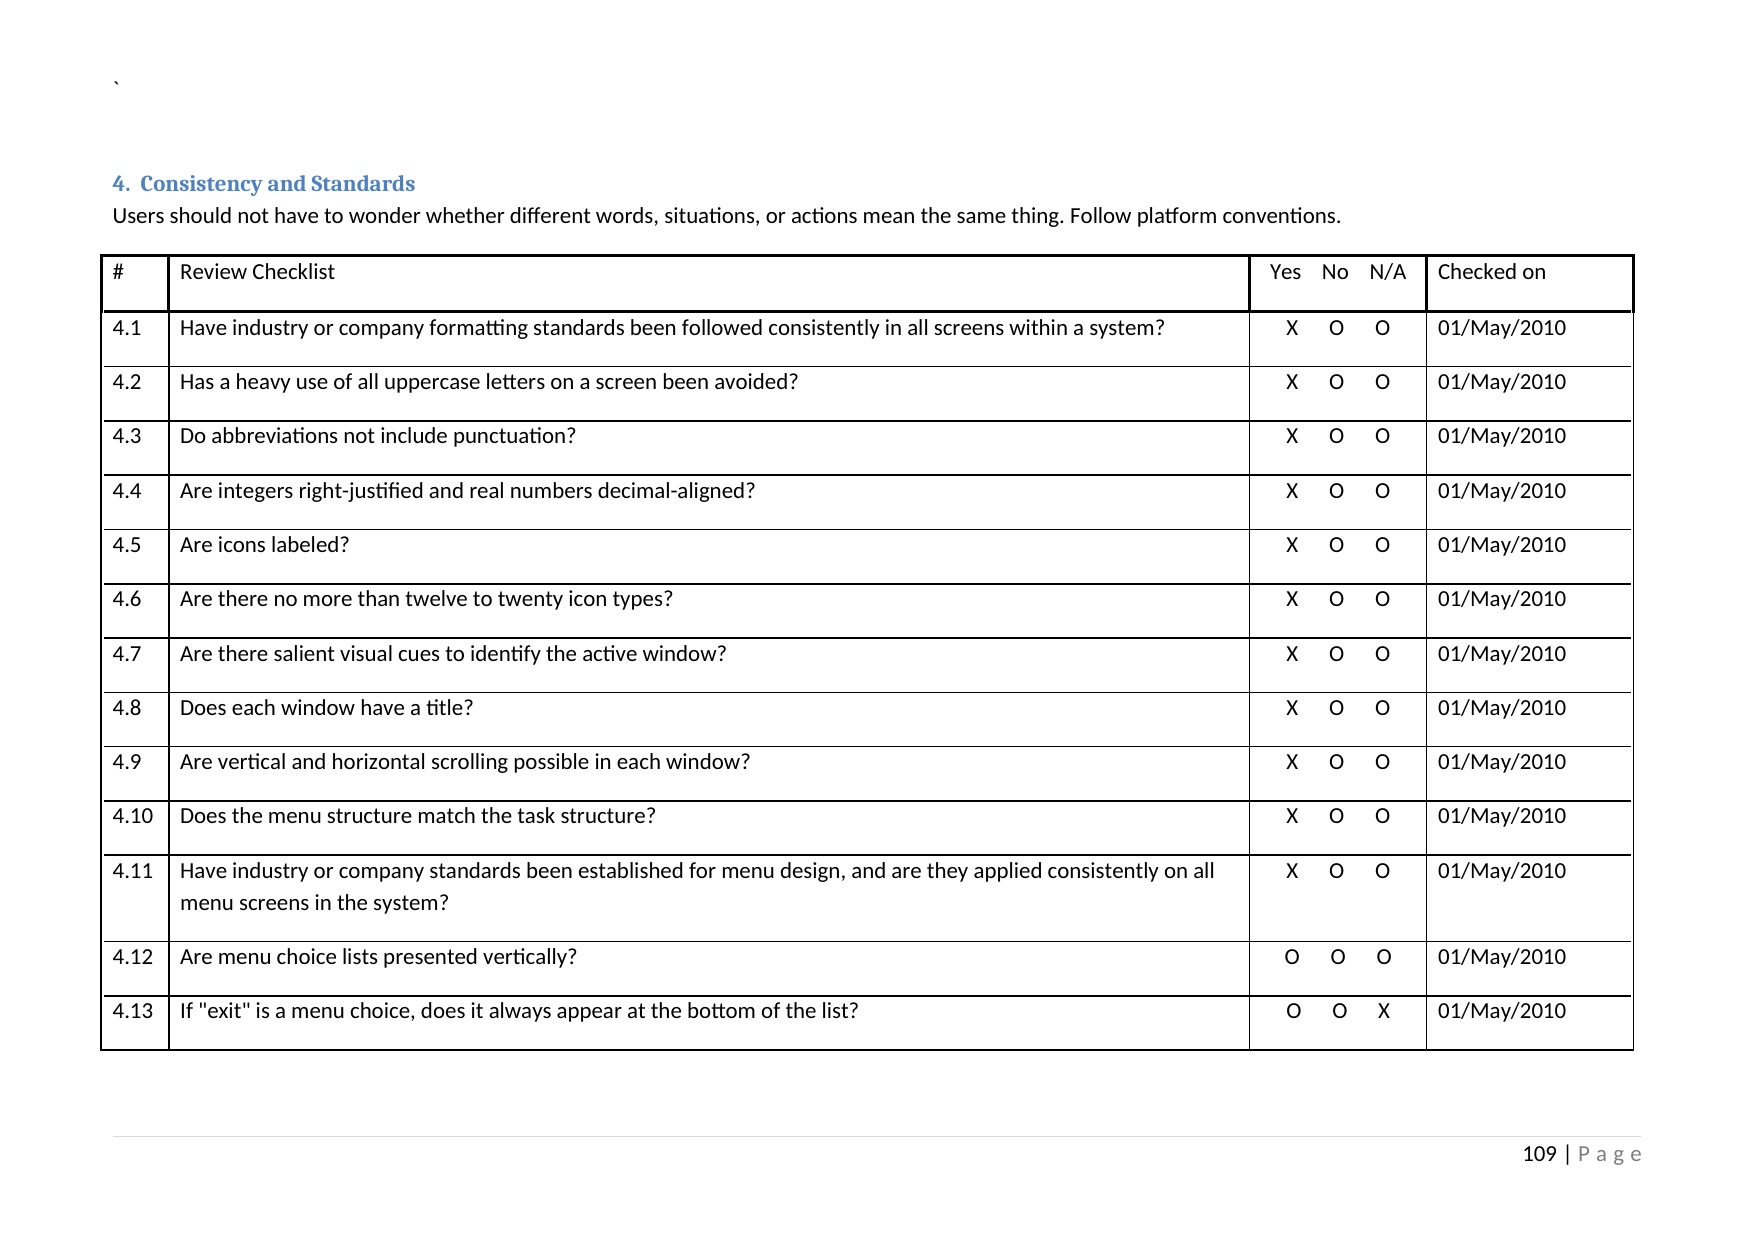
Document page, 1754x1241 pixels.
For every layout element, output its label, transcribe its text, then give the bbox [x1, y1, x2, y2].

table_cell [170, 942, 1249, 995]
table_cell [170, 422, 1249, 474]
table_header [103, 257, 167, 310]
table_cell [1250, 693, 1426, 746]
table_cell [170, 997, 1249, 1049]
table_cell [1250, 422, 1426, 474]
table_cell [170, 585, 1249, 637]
subtitle 4. Consistency and Standards [112, 171, 1641, 197]
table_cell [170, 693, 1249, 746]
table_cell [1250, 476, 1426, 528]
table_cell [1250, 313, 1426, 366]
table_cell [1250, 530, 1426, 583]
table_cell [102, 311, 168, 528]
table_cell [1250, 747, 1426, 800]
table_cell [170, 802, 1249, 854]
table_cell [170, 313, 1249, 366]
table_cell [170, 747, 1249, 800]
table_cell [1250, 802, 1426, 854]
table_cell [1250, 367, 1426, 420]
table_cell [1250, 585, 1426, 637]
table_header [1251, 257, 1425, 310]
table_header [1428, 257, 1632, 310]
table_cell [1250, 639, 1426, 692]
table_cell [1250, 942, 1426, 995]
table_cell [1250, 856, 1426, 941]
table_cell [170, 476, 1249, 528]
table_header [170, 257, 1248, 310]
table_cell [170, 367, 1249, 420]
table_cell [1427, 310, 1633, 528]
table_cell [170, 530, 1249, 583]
text Users should not have to wonder whether different words, situations, or actions mean the same thing. Follow platform conventions. [112, 201, 1641, 229]
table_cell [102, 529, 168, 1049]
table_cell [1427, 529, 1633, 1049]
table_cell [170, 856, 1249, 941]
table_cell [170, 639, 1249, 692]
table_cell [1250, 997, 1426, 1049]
